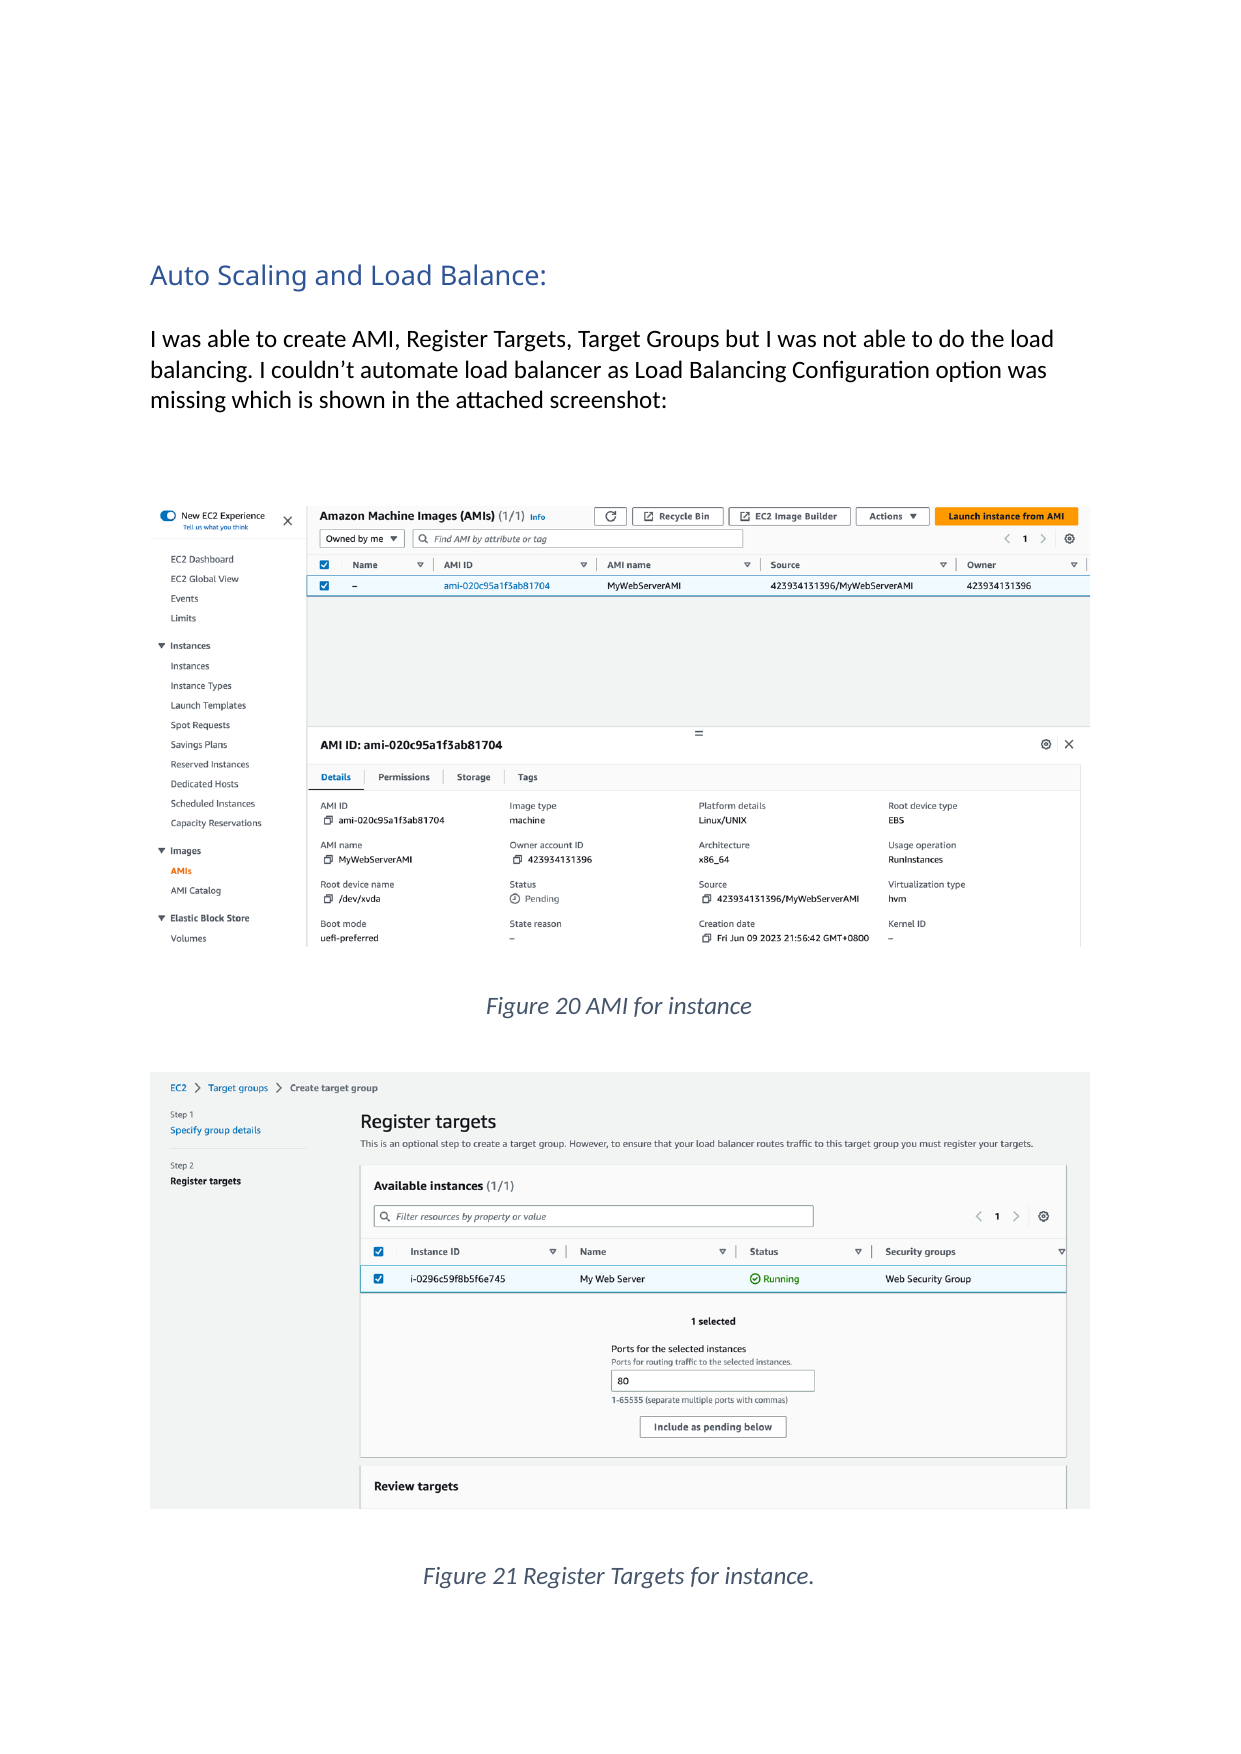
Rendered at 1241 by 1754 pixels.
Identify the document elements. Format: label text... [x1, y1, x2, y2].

subtitle Auto Scaling and Load Balance: [150, 256, 1090, 293]
picture [150, 1072, 1091, 1509]
text I was able to create AMI, Register Targets, Target Groups but I was not able to do the load balancing. I couldn’t automate load balancer as Load Balancing Configuration option was missing which is shown in the attached screenshot: [150, 324, 1090, 415]
picture [150, 506, 1091, 947]
text Figure 20 AMI for instance [150, 990, 1090, 1021]
text Figure 21 Register Targets for instance. [150, 1560, 1090, 1591]
